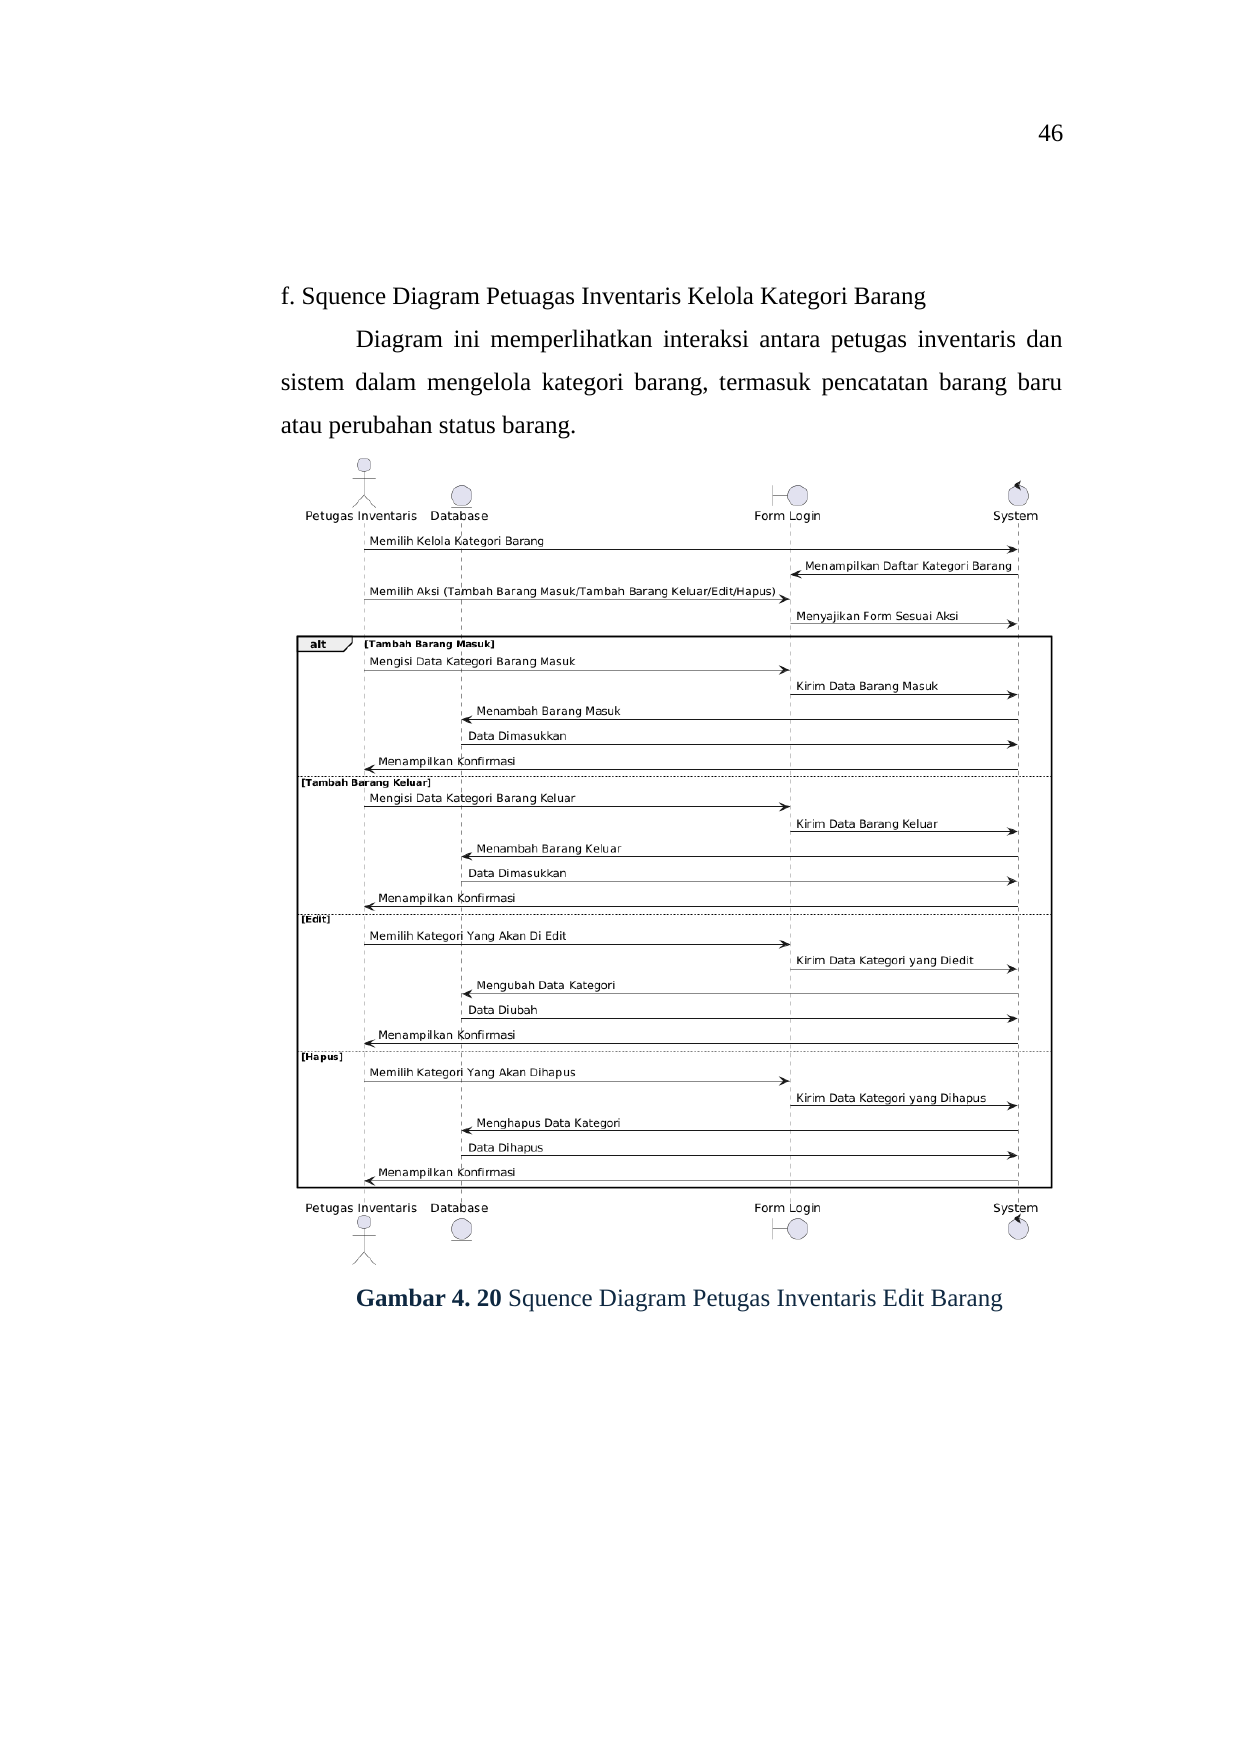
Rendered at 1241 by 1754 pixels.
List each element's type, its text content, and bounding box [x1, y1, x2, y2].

text Gambar 4. 20 Squence Diagram Petugas Inventaris Edit Barang [281, 1283, 1063, 1311]
picture [288, 453, 1055, 1269]
text f. Squence Diagram Petuagas Inventaris Kelola Kategori Barang [281, 281, 1063, 309]
text Diagram ini memperlihatkan interaksi antara petugas inventaris dan sistem dalam mengelola kategori barang, termasuk pencatatan barang baru atau perubahan status barang. [281, 324, 1063, 439]
